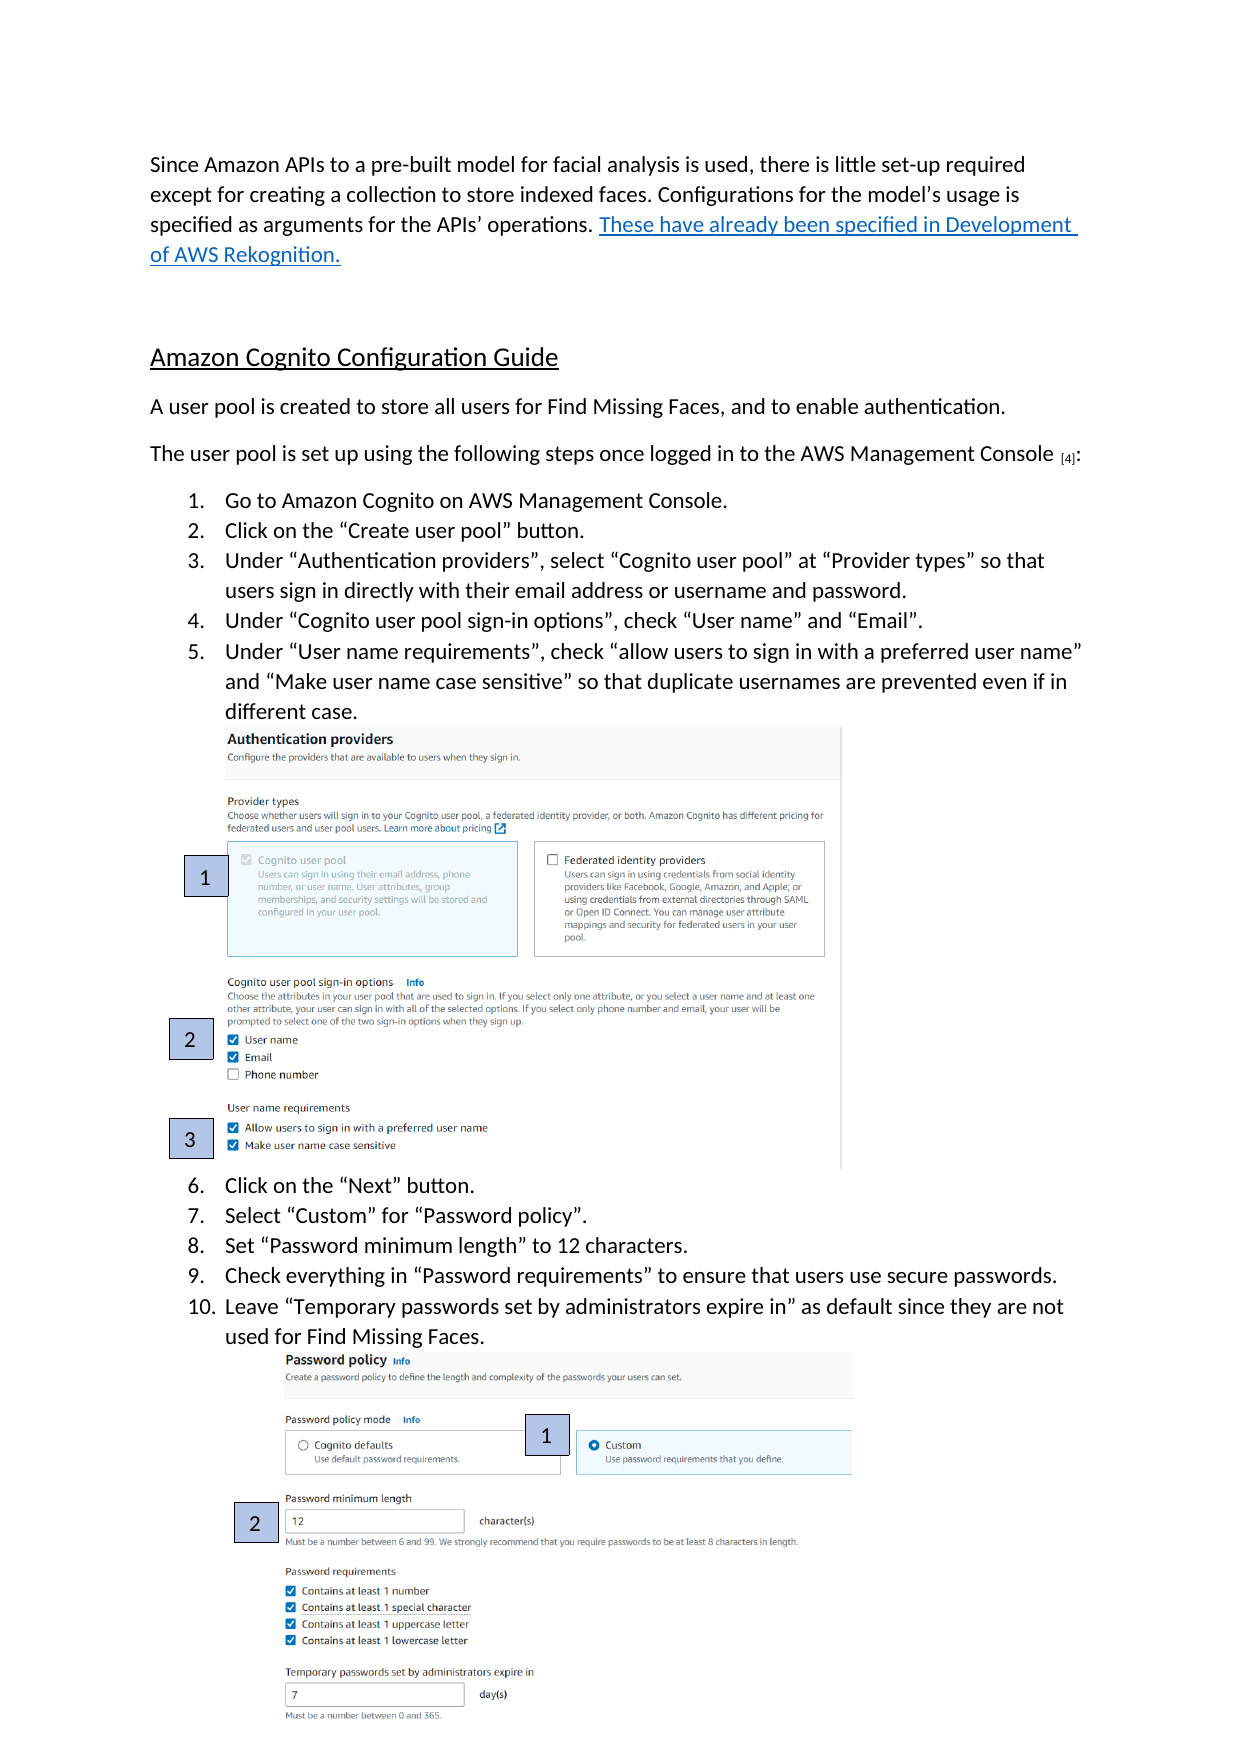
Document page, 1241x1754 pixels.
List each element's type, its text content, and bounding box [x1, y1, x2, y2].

text Amazon Cognito Configuration Guide [150, 340, 1090, 373]
list Click on the “Next” button. [187, 1171, 1090, 1199]
list Under “User name requirements”, check “allow users to sign in with a preferred user name” and “Make user name case sensitive” so that duplicate usernames are prevented even if in different case. [187, 637, 1090, 725]
list Leave “Temporary passwords set by administrators expire in” as default since they are not used for Find Missing Faces. [187, 1292, 1090, 1350]
list Under “Authentication providers”, select “Cognito user pool” at “Provider types” so that users sign in directly with their email address or username and password. [187, 546, 1090, 604]
list Select “Custom” for “Password policy”. [187, 1201, 1090, 1229]
list Check everything in “Password requirements” to ensure that users use secure passwords. [187, 1262, 1090, 1289]
picture [225, 727, 843, 1169]
text A user pool is created to store all users for Find Missing Faces, and to enable authentication. [150, 392, 1090, 420]
list Under “Cognito user pool sign-in options”, check “User name” and “Email”. [187, 607, 1090, 635]
list Set “Password minimum length” to 12 characters. [187, 1231, 1090, 1259]
text Since Amazon APIs to a pre-built model for facial analysis is used, there is little set-up required except for creating a collection to store indexed faces. Configurations for the model’s usage is specified as arguments for the APIs’ operations. These have already been specified in Development of AWS Rekognition. [150, 150, 1090, 269]
picture [283, 1352, 854, 1721]
list Go to Amazon Cognito on AWS Management Console. [187, 486, 1090, 514]
list Click on the “Create user pool” button. [187, 516, 1090, 544]
text The user pool is set up using the following steps once logged in to the AWS Management Console [4]: [150, 439, 1090, 467]
